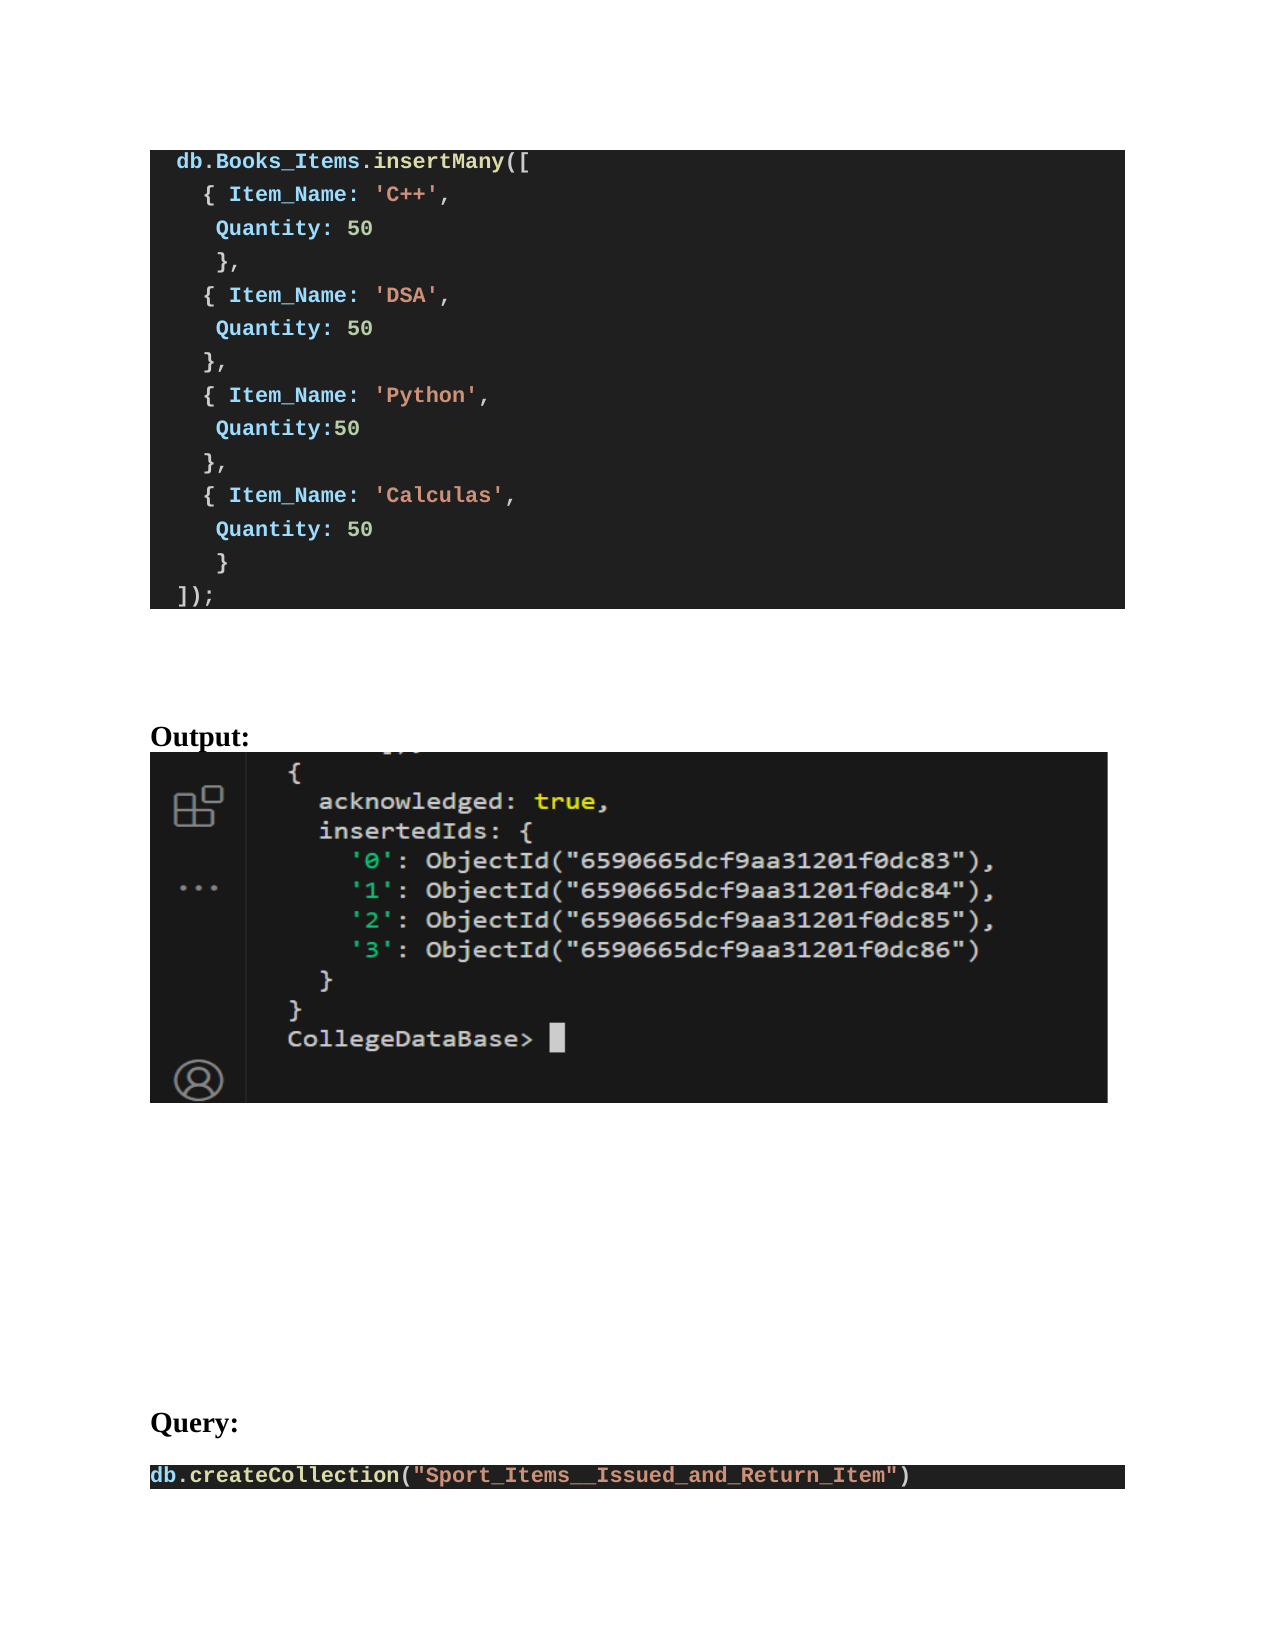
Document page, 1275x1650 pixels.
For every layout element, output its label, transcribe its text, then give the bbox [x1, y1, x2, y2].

text db.createCollection("Sport_Items__Issued_and_Return_Item") [150, 1465, 1125, 1489]
text Query: [150, 1405, 1125, 1465]
text Quantity: 50 [150, 518, 1125, 543]
text }, [150, 351, 1125, 375]
text }, [150, 250, 1125, 275]
text { Item_Name: 'Calculas', [150, 484, 1125, 509]
text ]); [150, 585, 1125, 609]
text { Item_Name: 'Python', [150, 384, 1125, 409]
picture [150, 752, 1108, 1103]
text Quantity: 50 [150, 317, 1125, 342]
text } [150, 551, 1125, 576]
text { Item_Name: 'DSA', [150, 284, 1125, 308]
text }, [150, 451, 1125, 476]
text Quantity:50 [150, 417, 1125, 442]
text Quantity: 50 [150, 217, 1125, 242]
text db.Books_Items.insertMany([ [150, 150, 1125, 175]
text { Item_Name: 'C++', [150, 183, 1125, 208]
